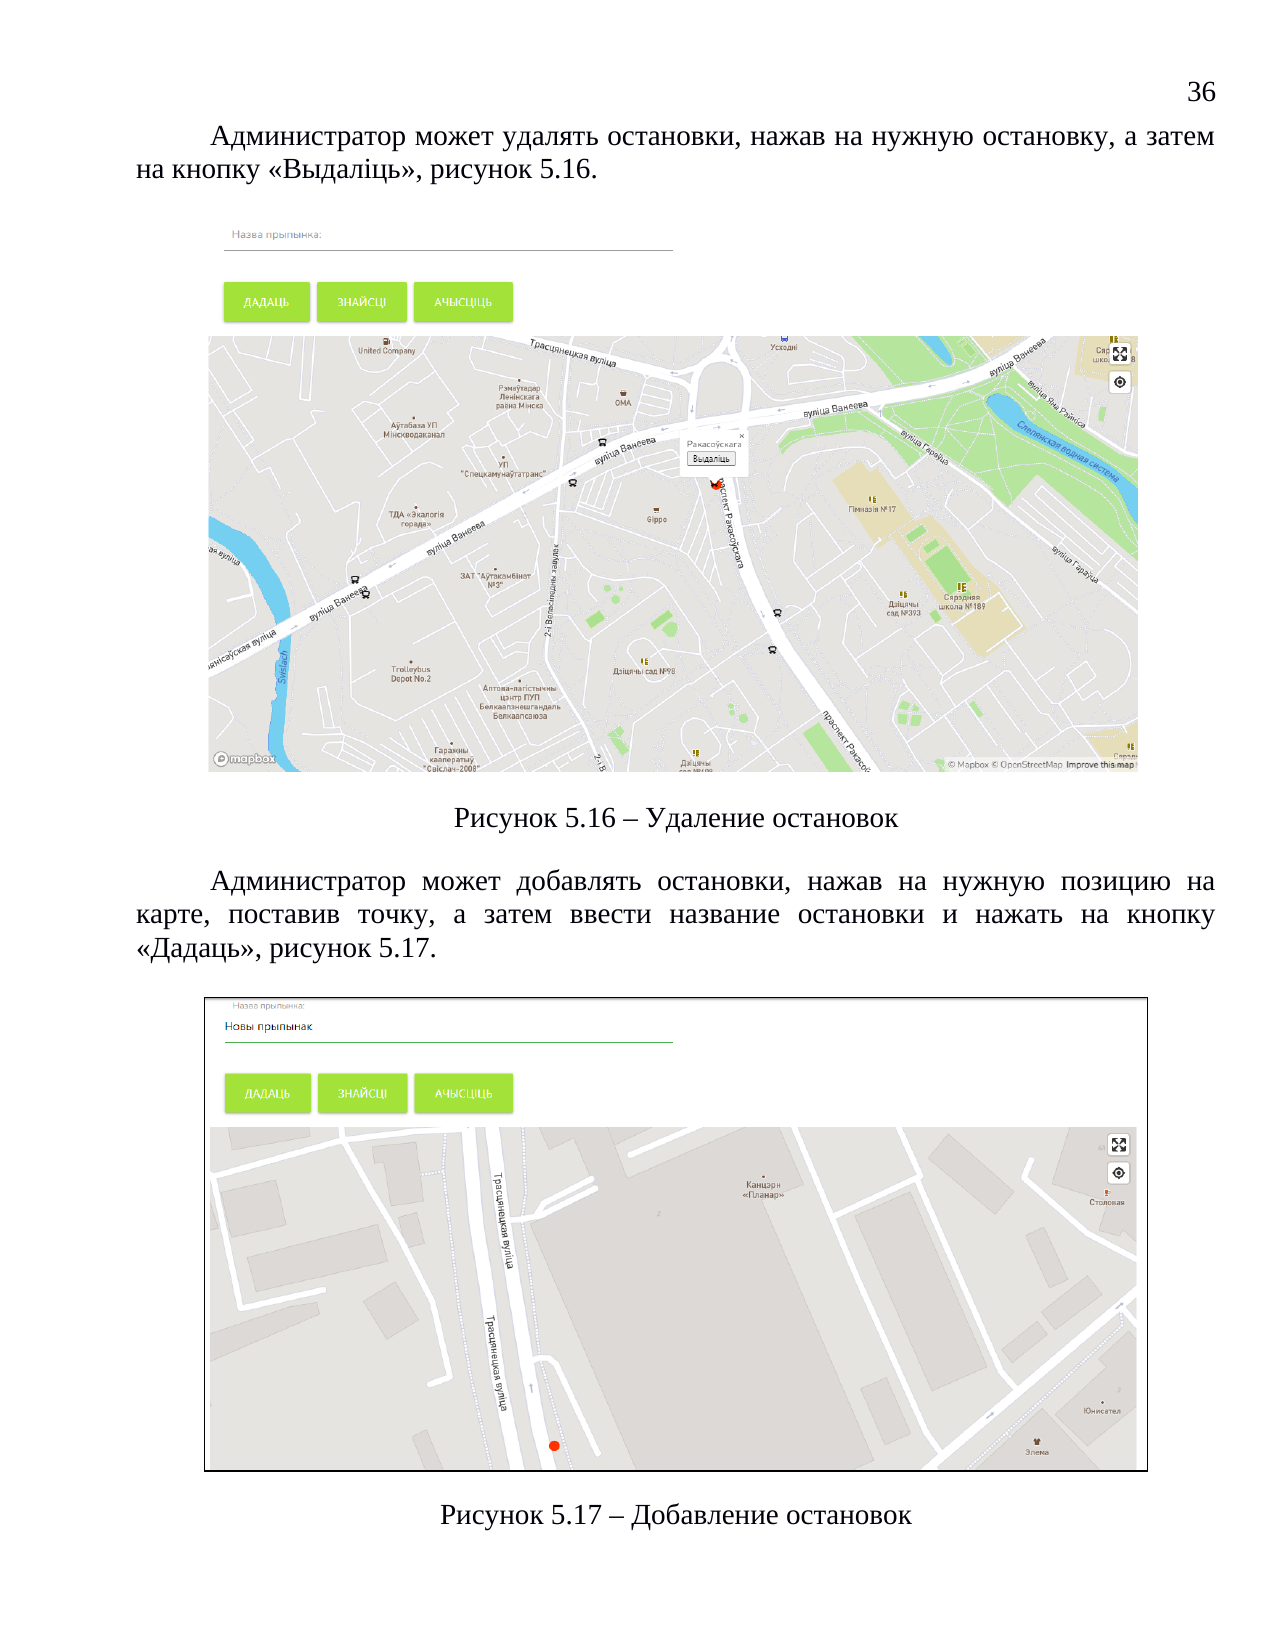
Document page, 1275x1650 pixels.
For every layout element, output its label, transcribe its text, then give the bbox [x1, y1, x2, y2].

picture [205, 998, 1147, 1470]
picture [203, 218, 1149, 775]
text Администратор может удалять остановки, нажав на нужную остановку, а затем на кнопку «Выдаліць», рисунок 5.16. [136, 118, 1216, 185]
text Администратор может добавлять остановки, нажав на нужную позицию на карте, поставив точку, а затем ввести название остановки и нажать на кнопку «Дадаць», рисунок 5.17. [136, 863, 1216, 963]
text Рисунок 5.17 – Добавление остановок [136, 1497, 1216, 1530]
text Рисунок 5.16 – Удаление остановок [136, 800, 1216, 833]
